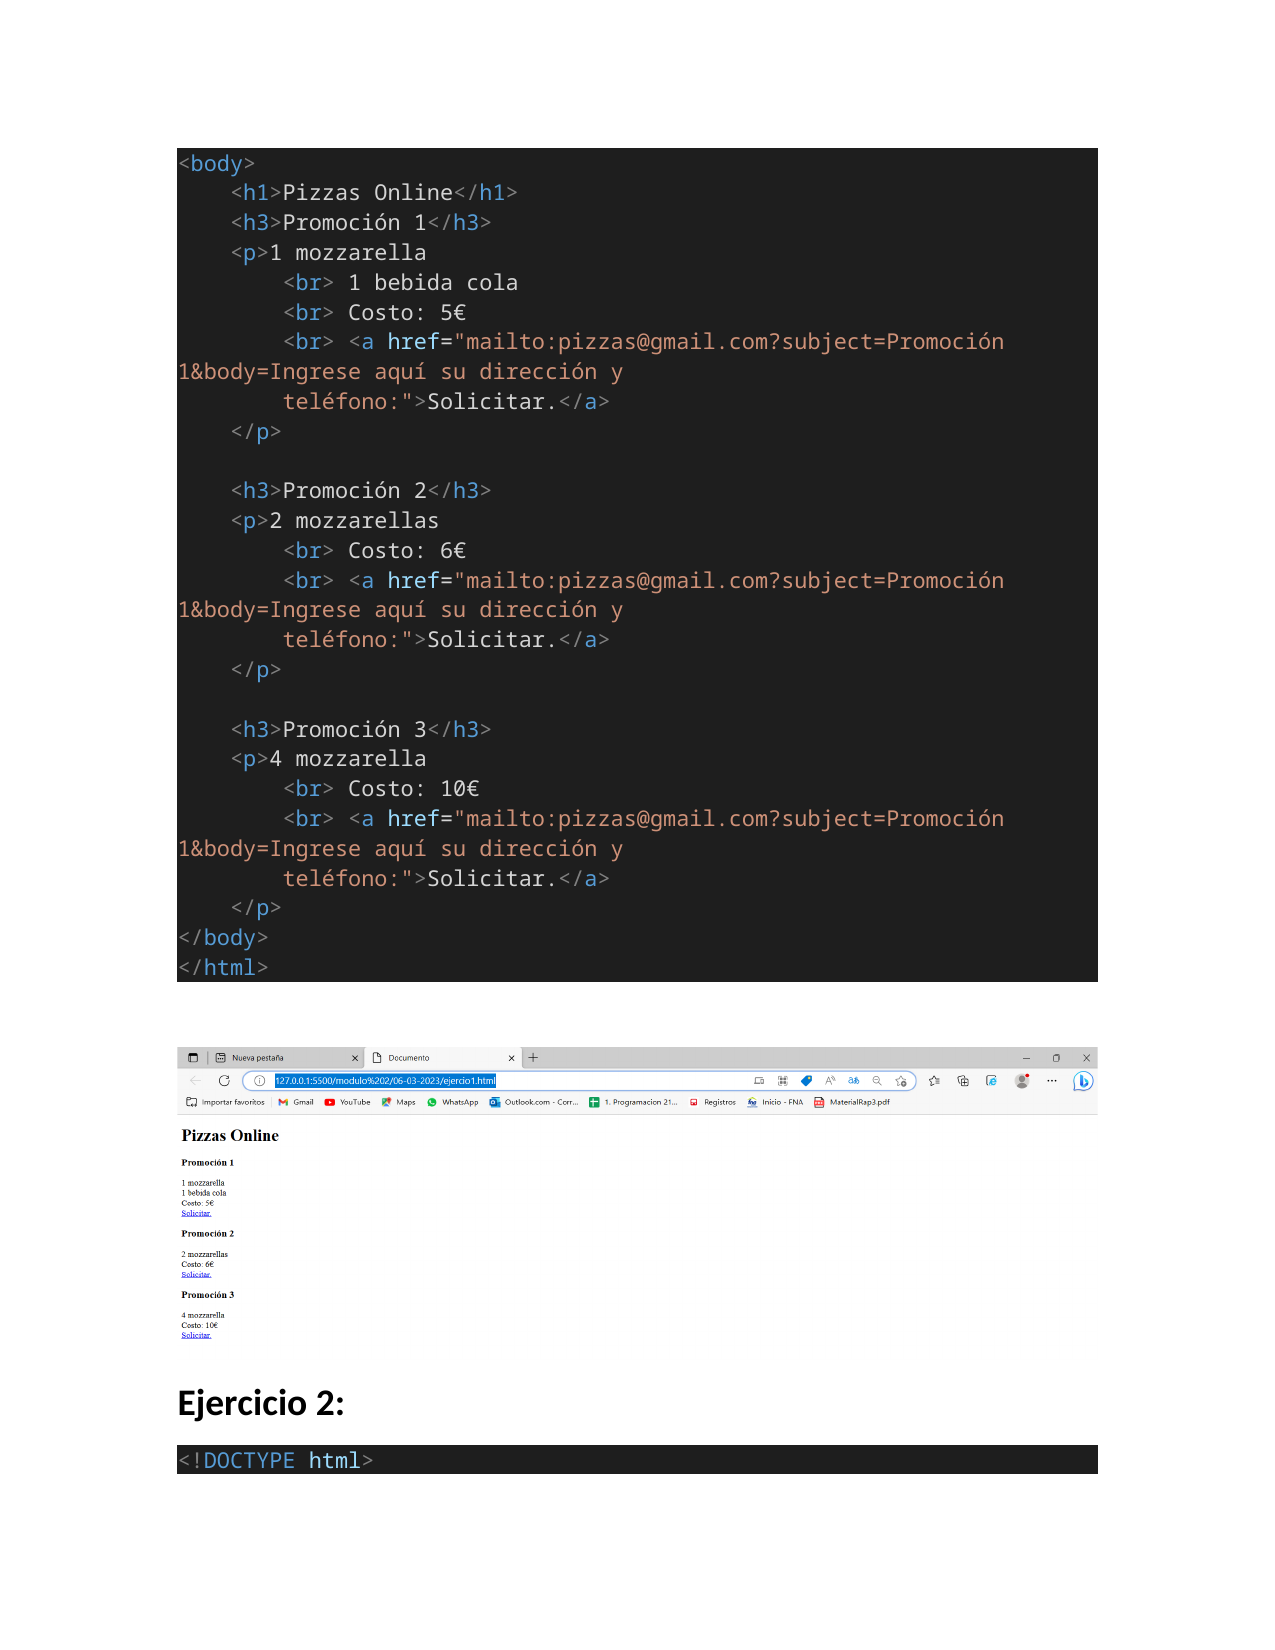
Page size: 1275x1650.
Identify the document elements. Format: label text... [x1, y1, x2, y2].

text <br> Costo: 10€ [177, 773, 1098, 803]
text <br> <a href="mailto:pizzas@gmail.com?subject=Promoción 1&body=Ingrese aquí su dirección y [177, 565, 1098, 624]
text <br> Costo: 6€ [177, 535, 1098, 565]
text <body> [177, 148, 1098, 177]
text </p> [177, 416, 1098, 446]
text <p>4 mozzarella [177, 743, 1098, 773]
picture [177, 1047, 1098, 1360]
text Ejercicio 2: [177, 1379, 1098, 1424]
text teléfono:">Solicitar.</a> [177, 624, 1098, 654]
text <h3>Promoción 2</h3> [177, 475, 1098, 505]
text <p>1 mozzarella [177, 237, 1098, 267]
text </p> [177, 654, 1098, 684]
text <br> 1 bebida cola [177, 267, 1098, 297]
text </p> [177, 892, 1098, 922]
text <br> <a href="mailto:pizzas@gmail.com?subject=Promoción 1&body=Ingrese aquí su dirección y [177, 326, 1098, 386]
text <h1>Pizzas Online</h1> [177, 177, 1098, 207]
text <h3>Promoción 1</h3> [177, 207, 1098, 237]
text teléfono:">Solicitar.</a> [177, 386, 1098, 416]
text <br> Costo: 5€ [177, 297, 1098, 326]
text <h3>Promoción 3</h3> [177, 714, 1098, 743]
text <!DOCTYPE html> [177, 1445, 1098, 1474]
text <p>2 mozzarellas [177, 505, 1098, 535]
text </html> [177, 952, 1098, 982]
text <br> <a href="mailto:pizzas@gmail.com?subject=Promoción 1&body=Ingrese aquí su dirección y [177, 803, 1098, 863]
text teléfono:">Solicitar.</a> [177, 863, 1098, 892]
text </body> [177, 922, 1098, 952]
